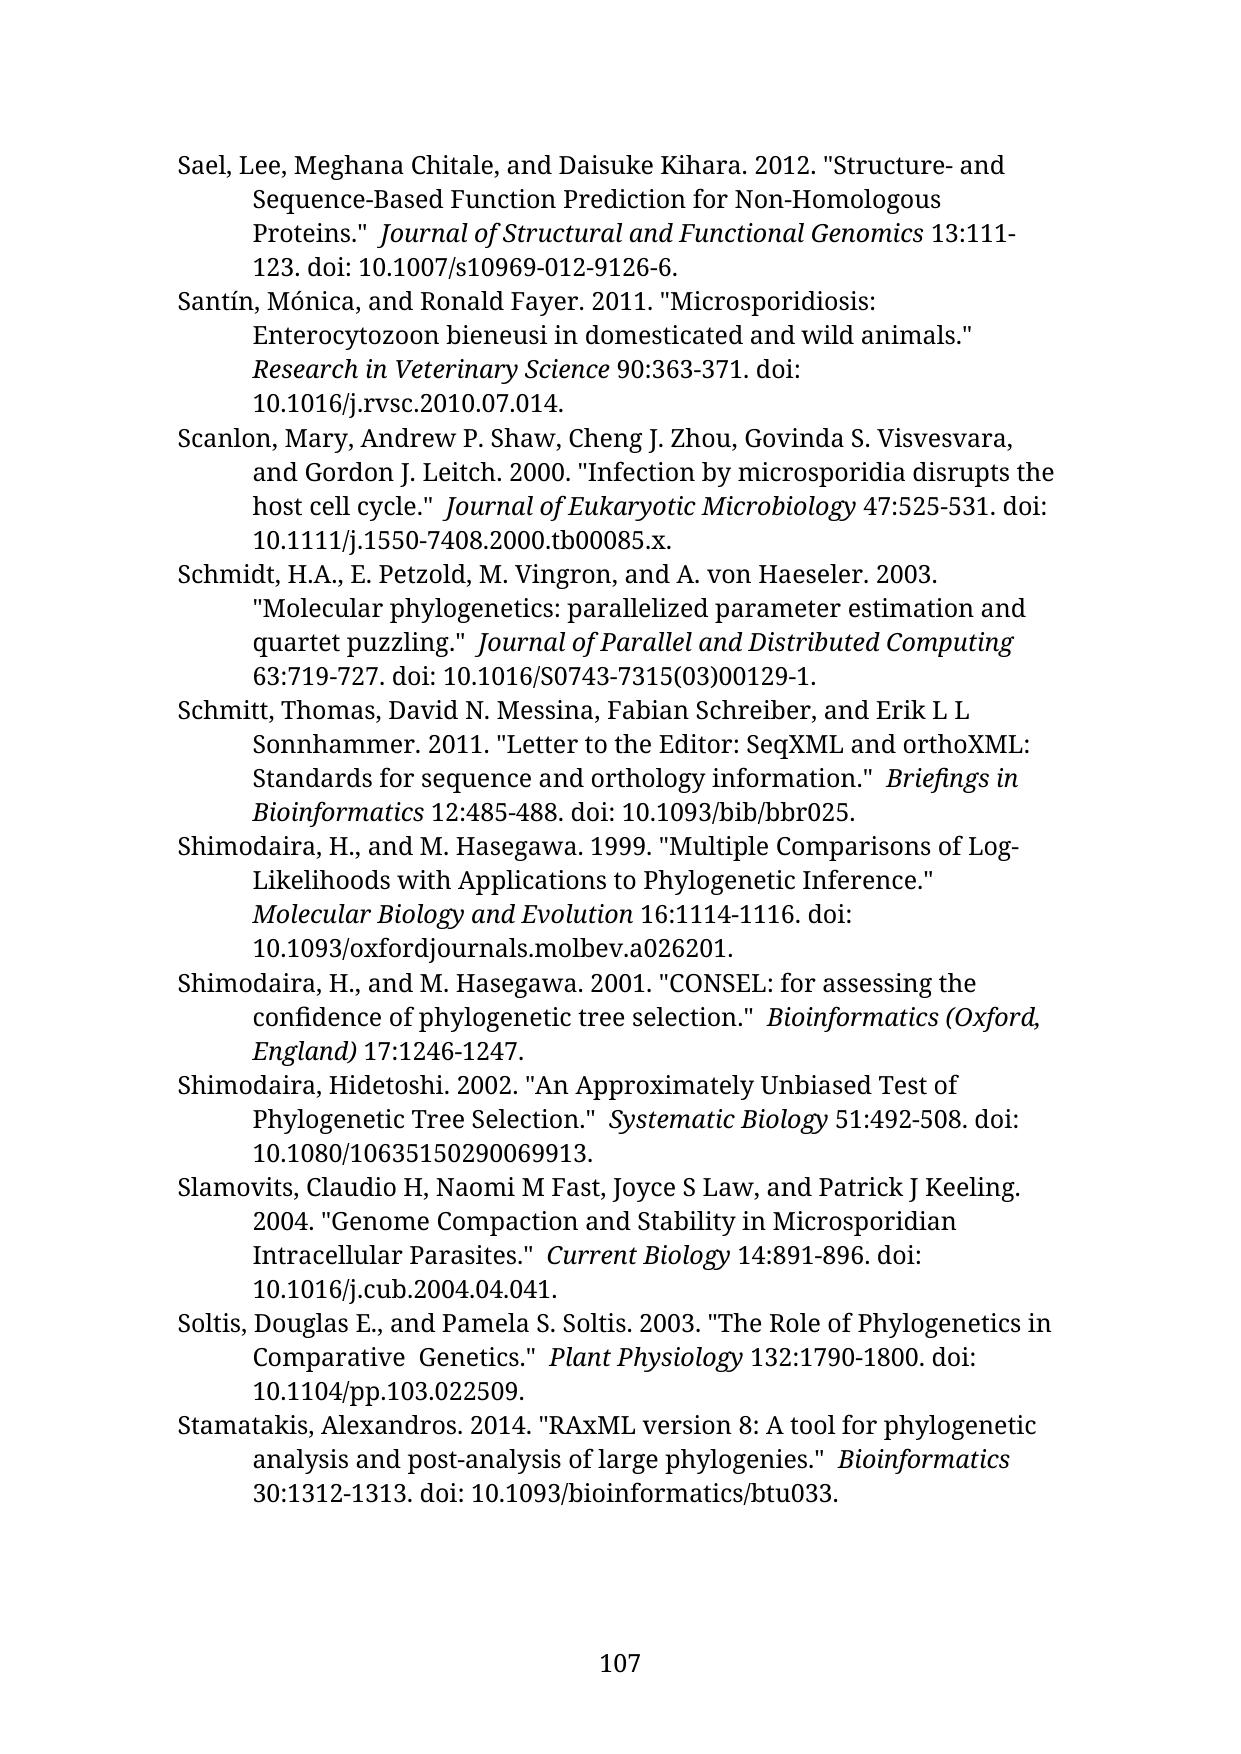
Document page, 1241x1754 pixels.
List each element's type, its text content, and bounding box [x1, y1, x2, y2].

text Soltis, Douglas E., and Pamela S. Soltis. 2003. "The Role of Phylogenetics in Comparative Genetics." Plant Physiology 132:1790-1800. doi: 10.1104/pp.103.022509. [177, 1306, 1063, 1408]
text Shimodaira, Hidetoshi. 2002. "An Approximately Unbiased Test of Phylogenetic Tree Selection." Systematic Biology 51:492-508. doi: 10.1080/10635150290069913. [177, 1067, 1063, 1169]
text Santín, Mónica, and Ronald Fayer. 2011. "Microsporidiosis: Enterocytozoon bieneusi in domesticated and wild animals." Research in Veterinary Science 90:363-371. doi: 10.1016/j.rvsc.2010.07.014. [177, 284, 1063, 420]
text Schmidt, H.A., E. Petzold, M. Vingron, and A. von Haeseler. 2003. "Molecular phylogenetics: parallelized parameter estimation and quartet puzzling." Journal of Parallel and Distributed Computing 63:719-727. doi: 10.1016/S0743-7315(03)00129-1. [177, 556, 1063, 693]
text Shimodaira, H., and M. Hasegawa. 1999. "Multiple Comparisons of Log-Likelihoods with Applications to Phylogenetic Inference." Molecular Biology and Evolution 16:1114-1116. doi: 10.1093/oxfordjournals.molbev.a026201. [177, 829, 1063, 965]
text Sael, Lee, Meghana Chitale, and Daisuke Kihara. 2012. "Structure- and Sequence-Based Function Prediction for Non-Homologous Proteins." Journal of Structural and Functional Genomics 13:111-123. doi: 10.1007/s10969-012-9126-6. [177, 148, 1063, 284]
text Slamovits, Claudio H, Naomi M Fast, Joyce S Law, and Patrick J Keeling. 2004. "Genome Compaction and Stability in Microsporidian Intracellular Parasites." Current Biology 14:891-896. doi: 10.1016/j.cub.2004.04.041. [177, 1169, 1063, 1306]
text Scanlon, Mary, Andrew P. Shaw, Cheng J. Zhou, Govinda S. Visvesvara, and Gordon J. Leitch. 2000. "Infection by microsporidia disrupts the host cell cycle." Journal of Eukaryotic Microbiology 47:525-531. doi: 10.1111/j.1550-7408.2000.tb00085.x. [177, 420, 1063, 556]
text Shimodaira, H., and M. Hasegawa. 2001. "CONSEL: for assessing the confidence of phylogenetic tree selection." Bioinformatics (Oxford, England) 17:1246-1247. [177, 965, 1063, 1067]
text Stamatakis, Alexandros. 2014. "RAxML version 8: A tool for phylogenetic analysis and post-analysis of large phylogenies." Bioinformatics 30:1312-1313. doi: 10.1093/bioinformatics/btu033. [177, 1408, 1063, 1510]
text Schmitt, Thomas, David N. Messina, Fabian Schreiber, and Erik L L Sonnhammer. 2011. "Letter to the Editor: SeqXML and orthoXML: Standards for sequence and orthology information." Briefings in Bioinformatics 12:485-488. doi: 10.1093/bib/bbr025. [177, 693, 1063, 829]
